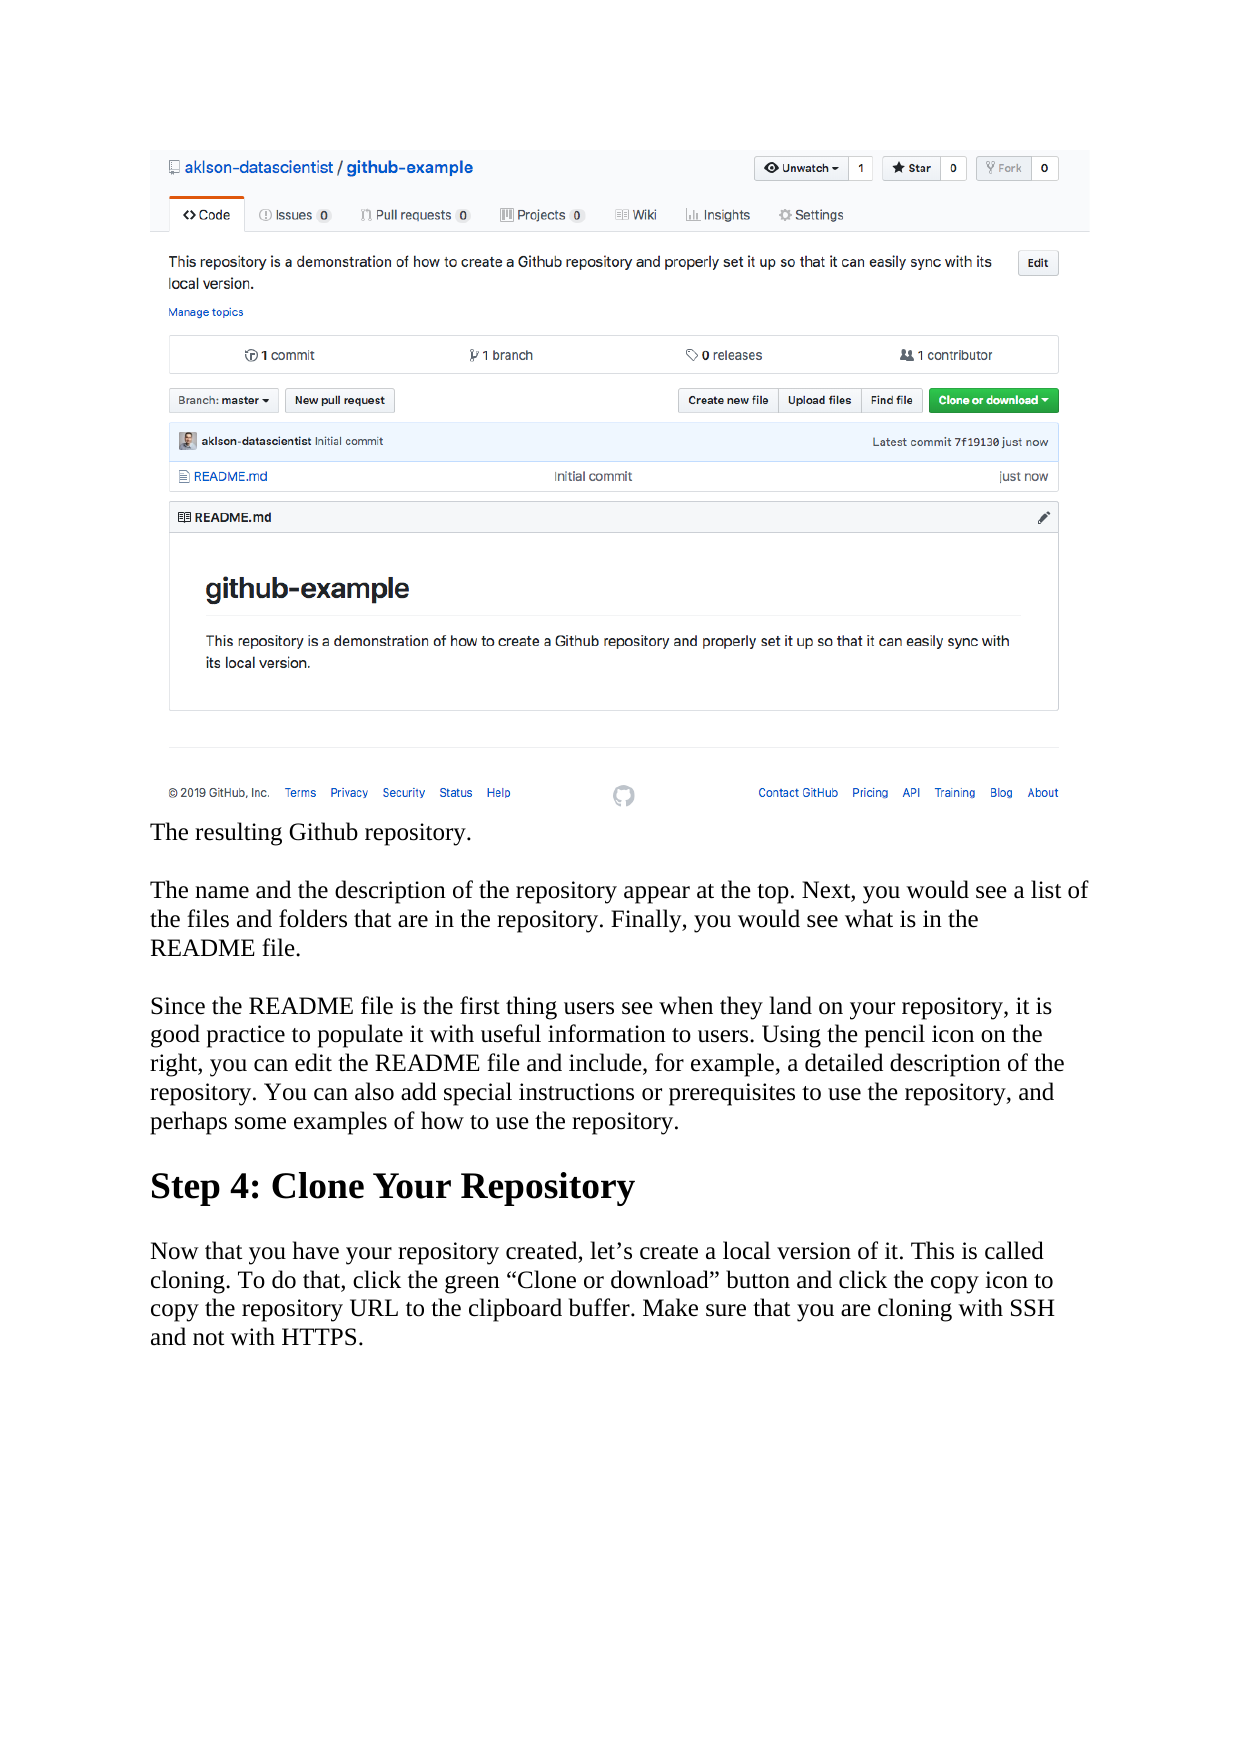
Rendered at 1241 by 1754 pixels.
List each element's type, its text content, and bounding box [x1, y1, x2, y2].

picture [150, 150, 1090, 818]
text Since the README file is the first thing users see when they land on your repository, it is good practice to populate it with useful information to users. Using the pencil icon on the right, you can edit the README file and include, for example, a detailed description of the repository. You can also add special instructions or prerequisites to use the repository, and perhaps some examples of how to use the repository. [150, 991, 1090, 1134]
text Now that you have your repository created, let’s create a local version of it. This is called cloning. To do that, click the green “Clone or download” button and click the copy icon to copy the repository URL to the clipboard buffer. Make sure that you are cloning with SSH and not with HTTPS. [150, 1236, 1090, 1351]
text The resulting Github repository. [150, 818, 1090, 846]
text The name and the description of the repository appear at the top. Next, you would see a list of the files and folders that are in the repository. Finally, you would see what is in the README file. [150, 875, 1090, 962]
text Step 4: Clone Your Repository [150, 1164, 1090, 1207]
